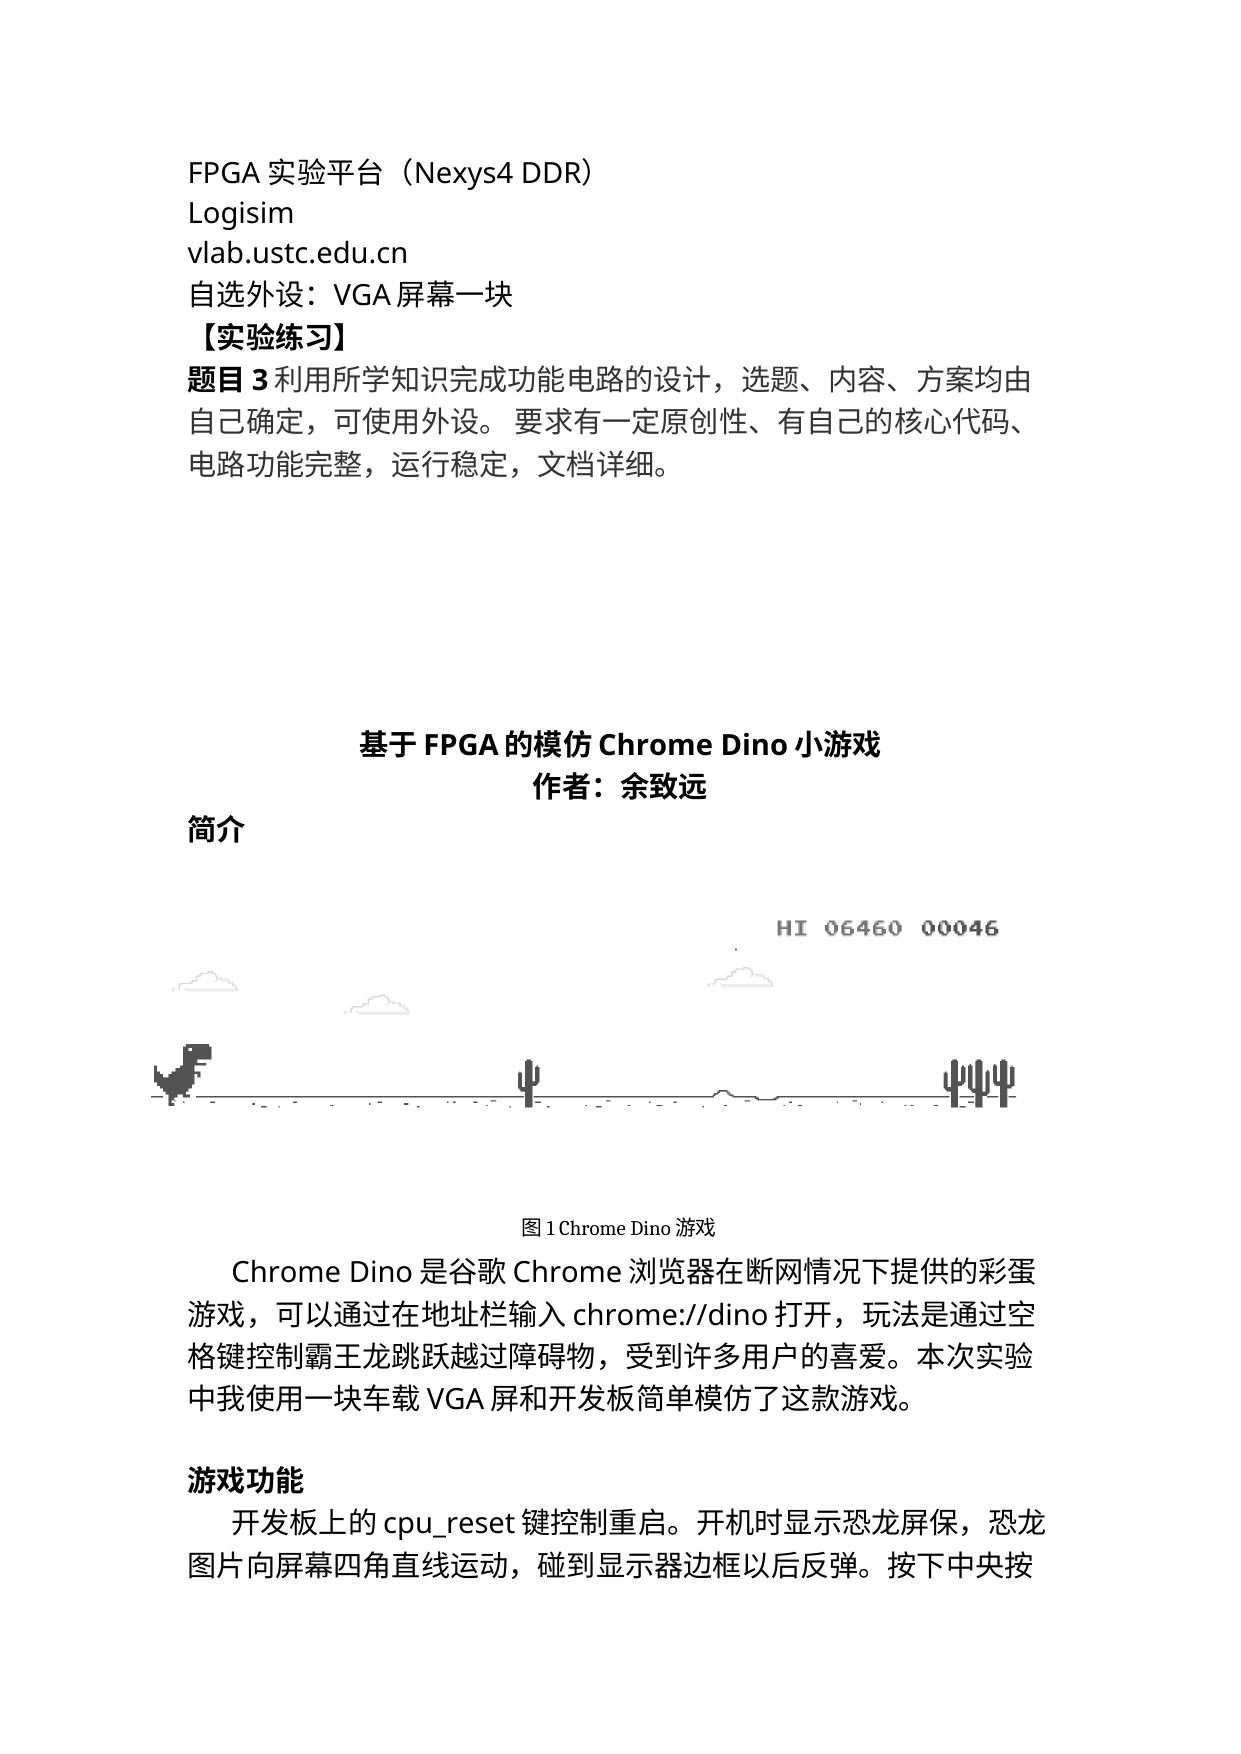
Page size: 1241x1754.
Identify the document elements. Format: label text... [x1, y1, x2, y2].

text 简介 [187, 806, 1053, 848]
text 游戏功能 [187, 1458, 1053, 1500]
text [187, 1500, 1053, 1585]
picture [151, 894, 1017, 1212]
text 作者：余致远 [187, 764, 1053, 806]
text 【实验练习】 [187, 314, 1053, 356]
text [187, 150, 1053, 314]
text 基于FPGA的模仿Chrome Dino小游戏 [187, 722, 1053, 764]
text 题目3利用所学知识完成功能电路的设计，选题、内容、方案均由自己确定，可使用外设。 要求有一定原创性、有自己的核心代码、电路功能完整，运行稳定，文档详细。 [187, 356, 1053, 483]
